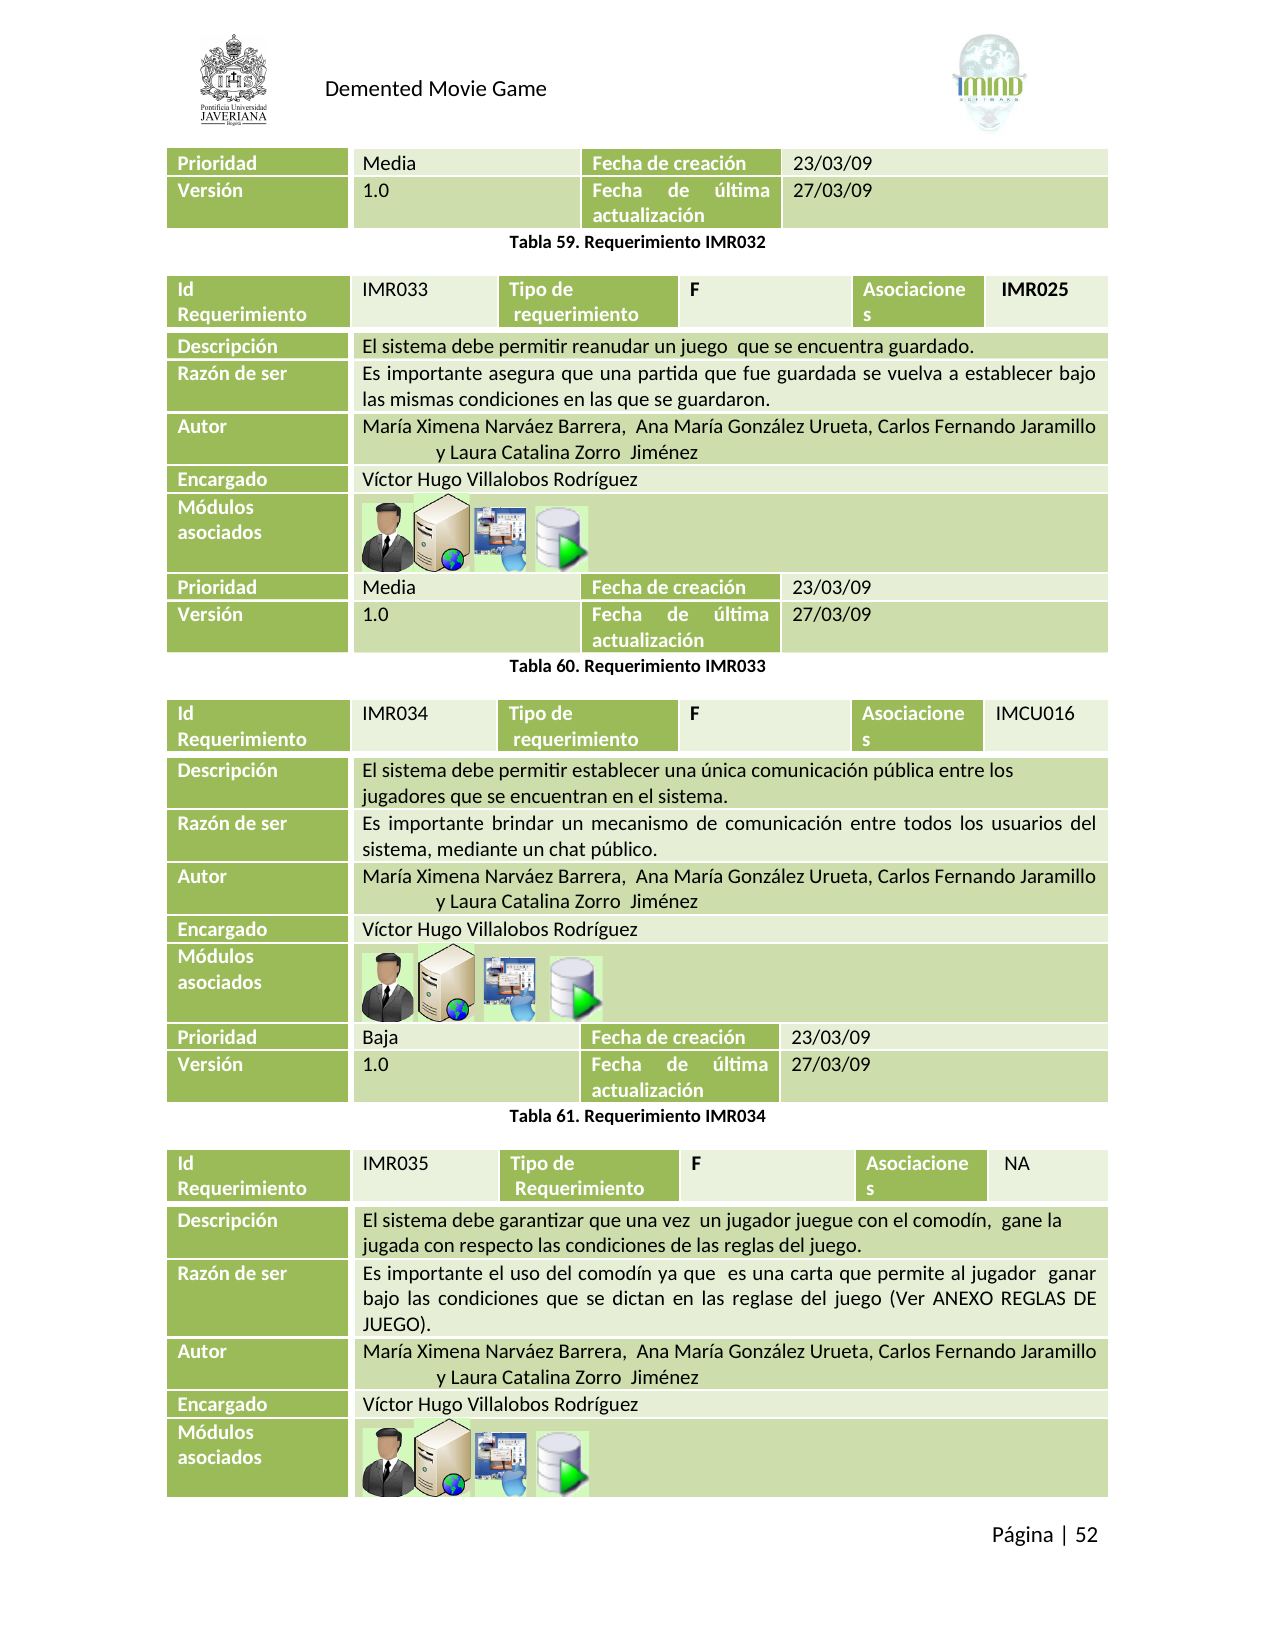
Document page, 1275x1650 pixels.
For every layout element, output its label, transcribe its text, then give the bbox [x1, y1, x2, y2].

table_cell María Ximena Narváez Barrera, Ana María González Urueta, Carlos Fernando Jaramillo y Laura Catalina Zorro Jiménez [354, 414, 1108, 464]
table_cell Media [354, 574, 580, 599]
table_cell Descripción [167, 1207, 348, 1258]
table_header Id Requerimiento [167, 1150, 350, 1201]
table_cell 1.0 [354, 602, 580, 652]
table_cell El sistema debe permitir establecer una única comunicación pública entre los jugadores que se encuentran en el sistema. [354, 758, 1108, 808]
table_header IMR034 [352, 700, 496, 751]
table_cell El sistema debe garantizar que una vez un jugador juegue con el comodín, gane la jugada con respecto las condiciones de las reglas del juego. [355, 1207, 1108, 1258]
table_cell Baja [354, 1024, 579, 1049]
table_header NA [989, 1150, 1108, 1201]
table_header Tipo de Requerimiento [500, 1150, 679, 1201]
table_cell Fecha de creación [582, 149, 781, 175]
table_header Tipo de requerimiento [499, 276, 678, 327]
table_cell Razón de ser [167, 361, 348, 411]
table_cell Autor [167, 1339, 348, 1389]
table_cell Víctor Hugo Villalobos Rodríguez [354, 916, 1108, 942]
table_cell [475, 944, 1108, 1022]
table_cell Víctor Hugo Villalobos Rodríguez [354, 466, 1108, 492]
table_cell Encargado [167, 466, 348, 492]
table_cell El sistema debe permitir reanudar un juego que se encuentra guardado. [354, 333, 1108, 358]
table_cell [354, 494, 413, 572]
table_cell María Ximena Narváez Barrera, Ana María González Urueta, Carlos Fernando Jaramillo y Laura Catalina Zorro Jiménez [355, 1339, 1108, 1389]
table_header Id Requerimiento [167, 700, 350, 751]
table_cell Encargado [167, 916, 348, 942]
text Tabla 60. Requerimiento IMR033 [177, 655, 1098, 677]
table_cell Fecha de última actualización [582, 177, 781, 228]
table_cell [355, 1419, 414, 1497]
table_cell Víctor Hugo Villalobos Rodríguez [355, 1391, 1108, 1417]
table_cell Módulos asociados [167, 944, 348, 1022]
table_header IMR035 [353, 1150, 498, 1201]
picture [475, 1432, 527, 1497]
table_header F [681, 1150, 854, 1201]
table_cell María Ximena Narváez Barrera, Ana María González Urueta, Carlos Fernando Jaramillo y Laura Catalina Zorro Jiménez [354, 863, 1108, 914]
table_cell Es importante brindar un mecanismo de comunicación entre todos los usuarios del sistema, mediante un chat público. [354, 810, 1108, 861]
text Tabla 61. Requerimiento IMR034 [177, 1104, 1098, 1127]
table_cell Autor [167, 414, 348, 464]
table_cell Versión [167, 177, 348, 228]
table_header F [680, 700, 850, 751]
table_cell Es importante asegura que una partida que fue guardada se vuelva a establecer bajo las mismas condiciones en las que se guardaron. [354, 361, 1108, 411]
picture [536, 1431, 590, 1497]
table_cell Versión [167, 1051, 348, 1102]
picture [951, 34, 1033, 138]
picture [483, 957, 536, 1022]
table_cell Fecha de creación [581, 1024, 779, 1049]
picture [362, 953, 414, 1022]
table_cell 27/03/09 [783, 177, 1108, 228]
table_cell Fecha de última actualización [581, 1051, 779, 1102]
table_cell 23/03/09 [781, 1024, 1108, 1049]
table_cell 1.0 [354, 1051, 579, 1102]
table_cell Es importante el uso del comodín ya que es una carta que permite al jugador ganar bajo las condiciones que se dictan en las reglase del juego (Ver ANEXO REGLAS DE JUEGO). [355, 1260, 1108, 1336]
table_cell Módulos asociados [167, 494, 348, 572]
table_cell Prioridad [167, 1024, 348, 1049]
picture [200, 34, 267, 126]
table_cell Razón de ser [167, 1260, 348, 1336]
table_cell Razón de ser [167, 810, 348, 861]
table_cell 27/03/09 [782, 602, 1108, 652]
picture [474, 507, 526, 572]
table_cell Prioridad [167, 574, 348, 599]
table_cell Media [354, 149, 580, 175]
table_header Asociaciones [853, 276, 984, 327]
table_cell 1.0 [354, 177, 580, 228]
table_cell [354, 944, 418, 1022]
picture [362, 1418, 471, 1497]
table_cell 27/03/09 [781, 1051, 1108, 1102]
picture [535, 506, 589, 572]
table_header Tipo de requerimiento [498, 700, 678, 751]
table_header F [680, 276, 851, 327]
table_cell Descripción [167, 333, 348, 358]
table_header Asociaciones [852, 700, 983, 751]
table_header IMR025 [986, 276, 1108, 327]
picture [418, 943, 475, 1022]
table_cell 23/03/09 [782, 574, 1108, 599]
table_cell Encargado [167, 1391, 348, 1417]
table_header Id Requerimiento [167, 276, 350, 327]
table_cell Autor [167, 863, 348, 914]
table_cell Fecha de creación [581, 574, 780, 599]
table_cell Versión [167, 602, 348, 652]
table_cell Prioridad [167, 148, 348, 175]
table_cell [471, 1419, 1108, 1497]
table_header IMCU016 [985, 700, 1108, 751]
table_header IMR033 [352, 276, 497, 327]
picture [362, 493, 470, 572]
text Tabla 59. Requerimiento IMR032 [177, 230, 1098, 253]
table_cell Módulos asociados [167, 1419, 348, 1497]
table_cell 23/03/09 [782, 149, 1108, 175]
table_cell [470, 494, 1108, 572]
table_header Asociaciones [856, 1150, 987, 1201]
table_cell Descripción [167, 758, 348, 808]
picture [549, 956, 603, 1022]
table_cell Fecha de última actualización [582, 602, 780, 652]
